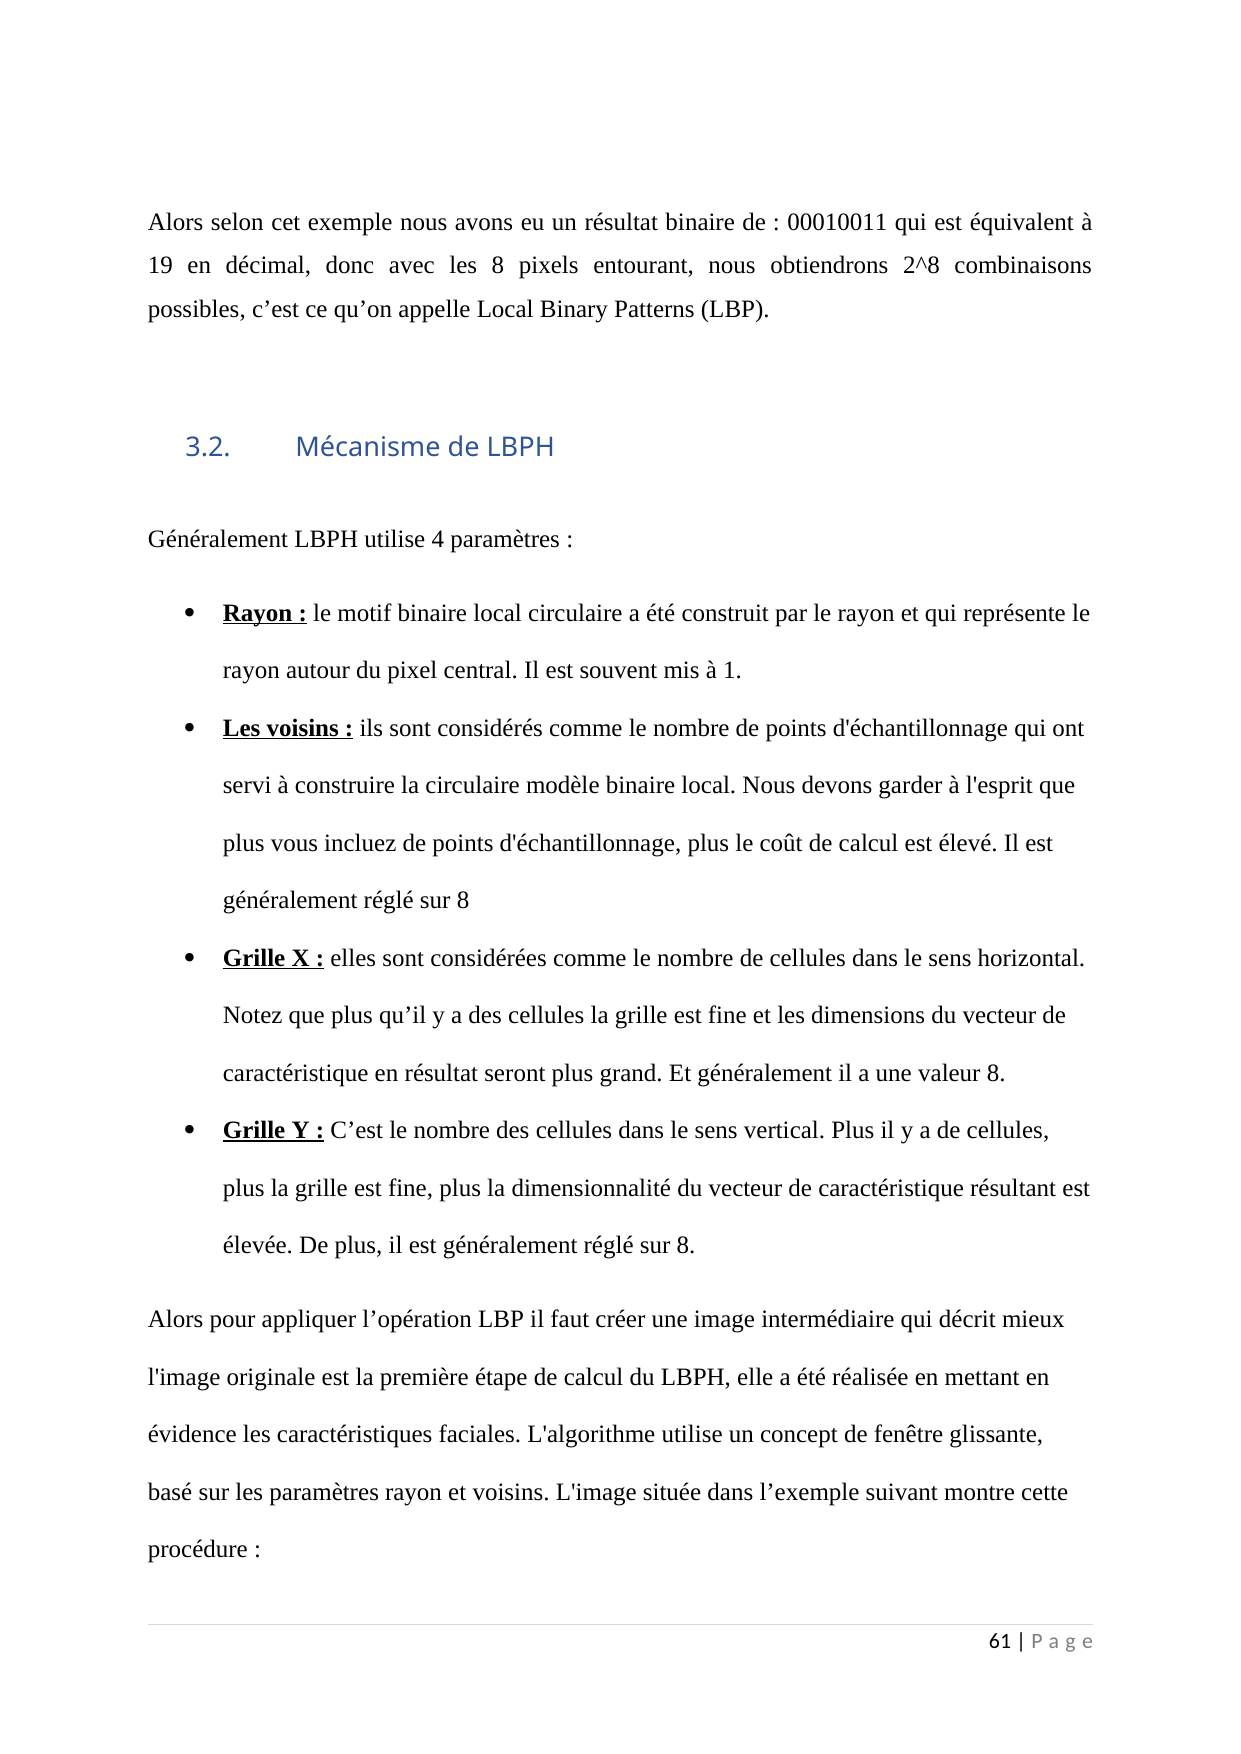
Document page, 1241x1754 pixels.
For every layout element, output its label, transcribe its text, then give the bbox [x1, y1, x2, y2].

text Alors pour appliquer l’opération LBP il faut créer une image intermédiaire qui décrit mieux l'image originale est la première étape de calcul du LBPH, elle a été réalisée en mettant en évidence les caractéristiques faciales. L'algorithme utilise un concept de fenêtre glissante, basé sur les paramètres rayon et voisins. L'image située dans l’exemple suivant montre cette procédure : [148, 1304, 1093, 1563]
list Grille X : elles sont considérées comme le nombre de cellules dans le sens horizontal. Notez que plus qu’il y a des cellules la grille est fine et les dimensions du vecteur de caractéristique en résultat seront plus grand. Et généralement il a une valeur 8. [185, 943, 1093, 1087]
list Les voisins : ils sont considérés comme le nombre de points d'échantillonnage qui ont servi à construire la circulaire modèle binaire local. Nous devons garder à l'esprit que plus vous incluez de points d'échantillonnage, plus le coût de calcul est élevé. Il est généralement réglé sur 8 [185, 713, 1093, 914]
list Rayon : le motif binaire local circulaire a été construit par le rayon et qui représente le rayon autour du pixel central. Il est souvent mis à 1. [185, 598, 1093, 684]
text Alors selon cet exemple nous avons eu un résultat binaire de : 00010011 qui est équivalent à 19 en décimal, donc avec les 8 pixels entourant, nous obtiendrons 2^8 combinaisons possibles, c’est ce qu’on appelle Local Binary Patterns (LBP). [148, 207, 1093, 322]
list Grille Y : C’est le nombre des cellules dans le sens vertical. Plus il y a de cellules, plus la grille est fine, plus la dimensionnalité du vecteur de caractéristique résultant est élevée. De plus, il est généralement réglé sur 8. [185, 1115, 1093, 1259]
subtitle Mécanisme de LBPH [185, 428, 1093, 464]
text Généralement LBPH utilise 4 paramètres : [148, 524, 1093, 552]
